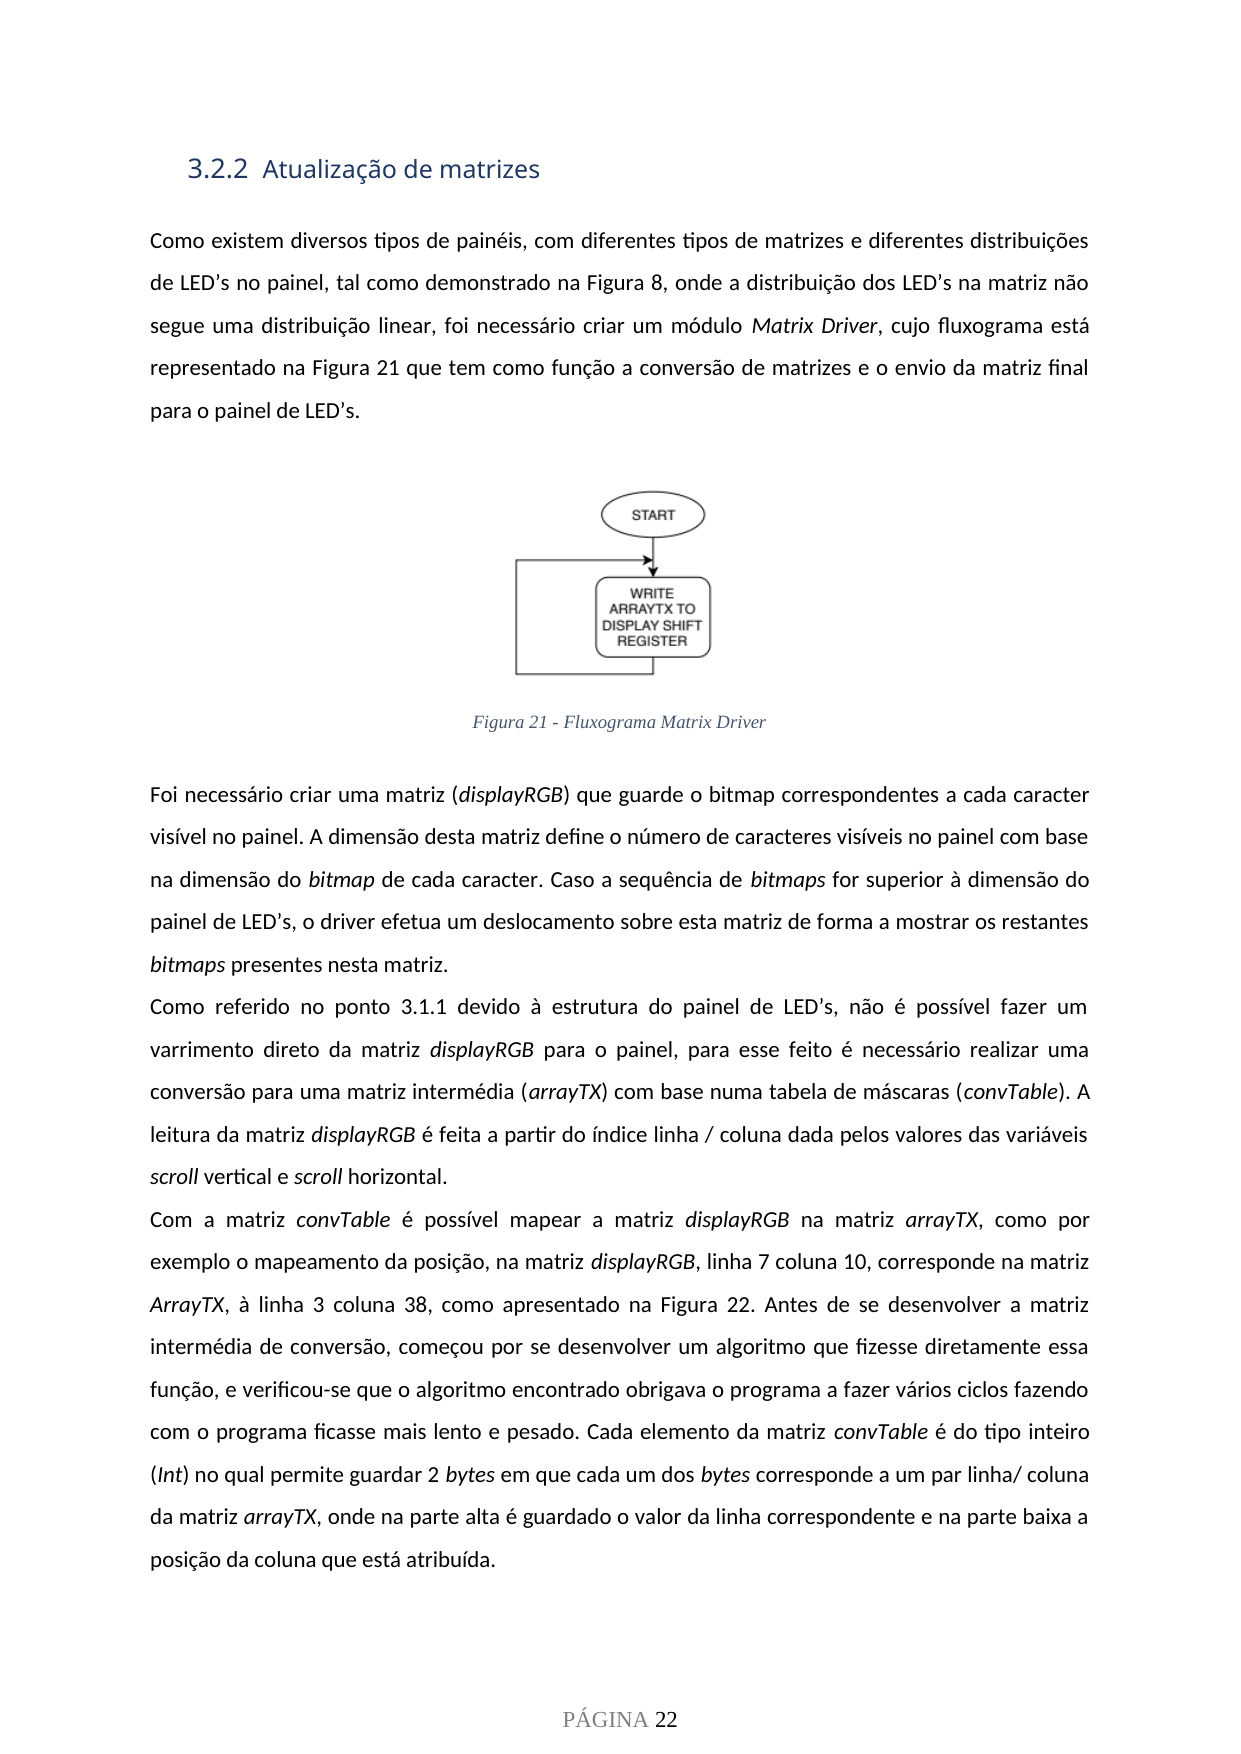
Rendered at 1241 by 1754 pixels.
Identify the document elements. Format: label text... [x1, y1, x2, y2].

text Como referido no ponto 3.1.1 devido à estrutura do painel de LED’s, não é possível fazer um varrimento direto da matriz displayRGB para o painel, para esse feito é necessário realizar uma conversão para uma matriz intermédia (arrayTX) com base numa tabela de máscaras (convTable). A leitura da matriz displayRGB é feita a partir do índice linha / coluna dada pelos valores das variáveis scroll vertical e scroll horizontal. [150, 992, 1090, 1190]
text Com a matriz convTable é possível mapear a matriz displayRGB na matriz arrayTX, como por exemplo o mapeamento da posição, na matriz displayRGB, linha 7 coluna 10, corresponde na matriz ArrayTX, à linha 3 coluna 38, como apresentado na Figura 22. Antes de se desenvolver a matriz intermédia de conversão, começou por se desenvolver um algoritmo que fizesse diretamente essa função, e verificou-se que o algoritmo encontrado obrigava o programa a fazer vários ciclos fazendo com o programa ficasse mais lento e pesado. Cada elemento da matriz convTable é do tipo inteiro (Int) no qual permite guardar 2 bytes em que cada um dos bytes corresponde a um par linha/ coluna da matriz arrayTX, onde na parte alta é guardado o valor da linha correspondente e na parte baixa a posição da coluna que está atribuída. [150, 1205, 1090, 1573]
text Foi necessário criar uma matriz (displayRGB) que guarde o bitmap correspondentes a cada caracter visível no painel. A dimensão desta matriz define o número de caracteres visíveis no painel com base na dimensão do bitmap de cada caracter. Caso a sequência de bitmaps for superior à dimensão do painel de LED’s, o driver efetua um deslocamento sobre esta matriz de forma a mostrar os restantes bitmaps presentes nesta matriz. [150, 780, 1090, 978]
text Como existem diversos tipos de painéis, com diferentes tipos de matrizes e diferentes distribuições de LED’s no painel, tal como demonstrado na Figura 8, onde a distribuição dos LED’s na matriz não segue uma distribuição linear, foi necessário criar um módulo Matrix Driver, cujo fluxograma está representado na Figura 21 que tem como função a conversão de matrizes e o envio da matriz final para o painel de LED’s. [150, 226, 1090, 424]
subtitle Atualização de matrizes [187, 149, 1090, 186]
